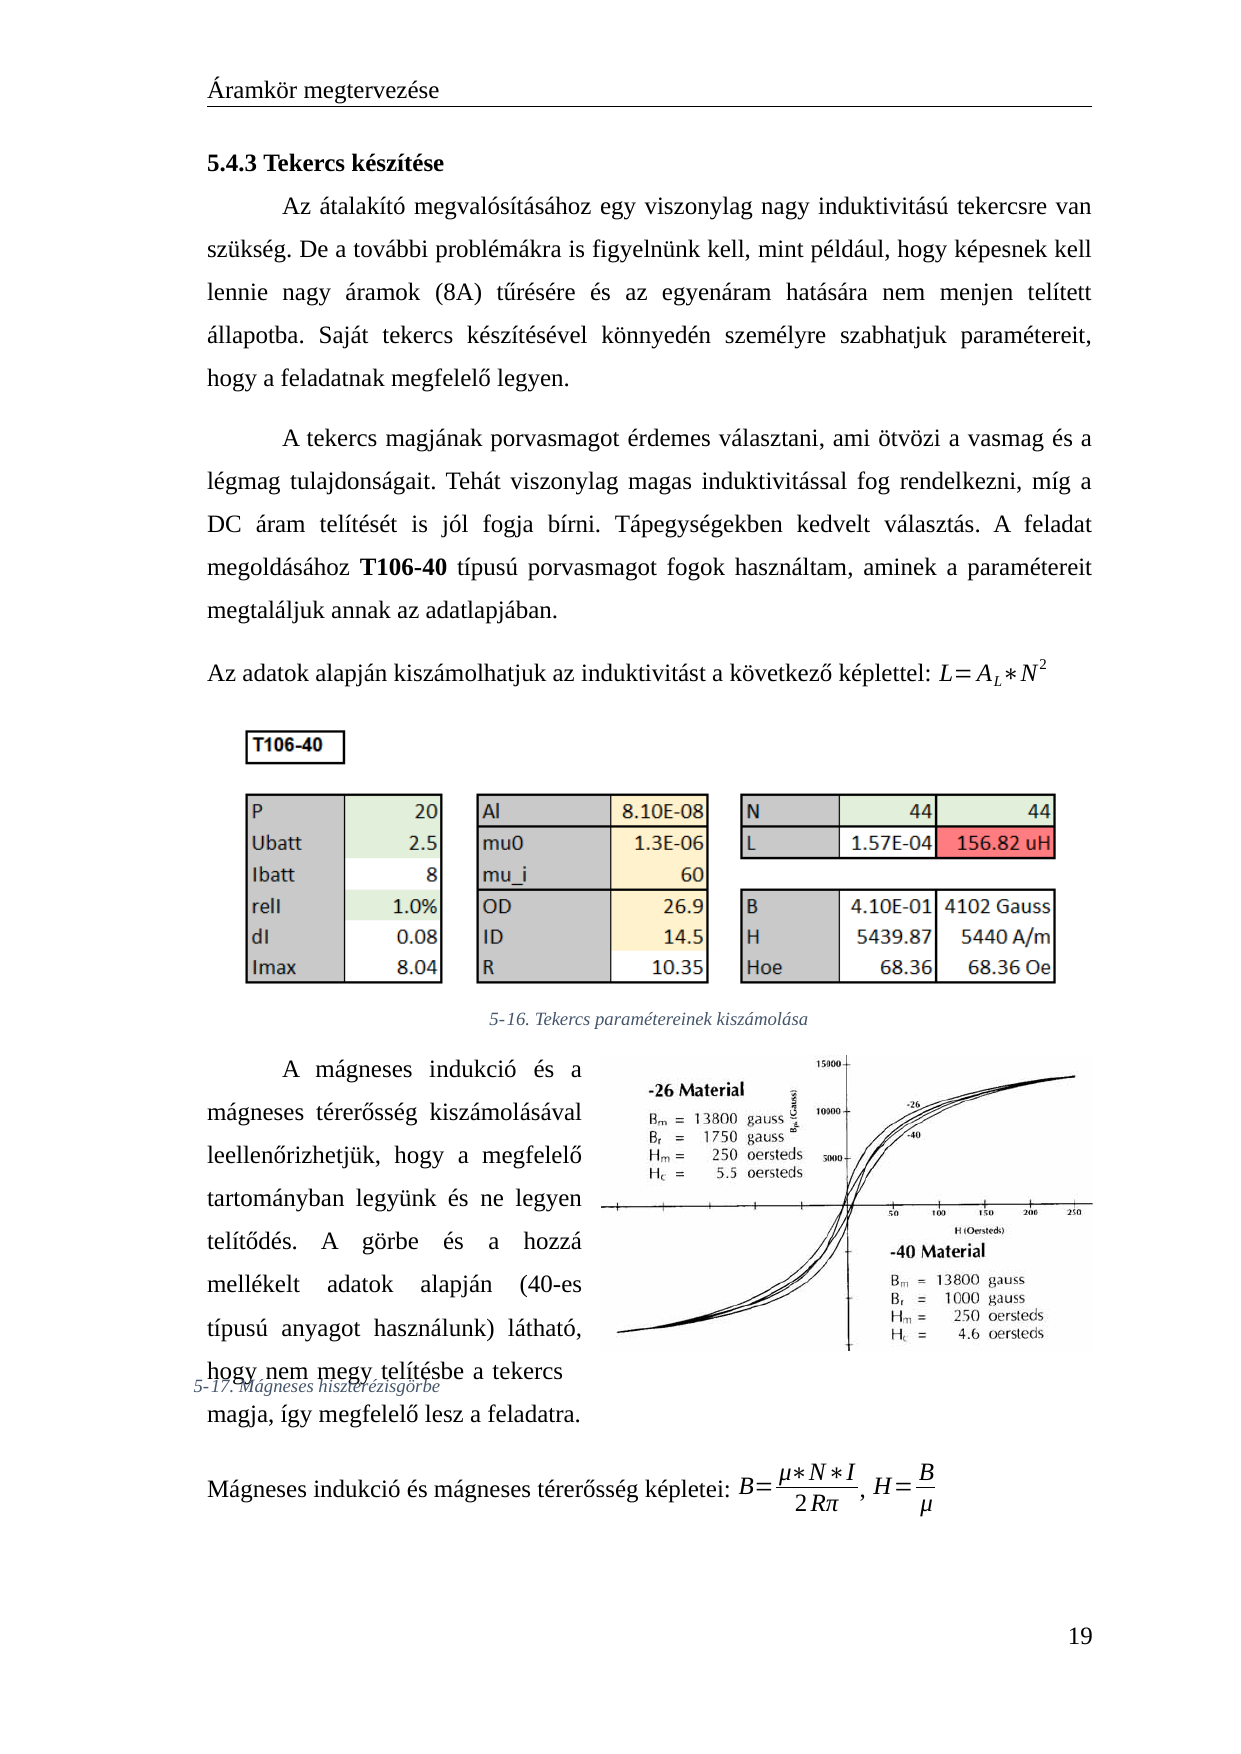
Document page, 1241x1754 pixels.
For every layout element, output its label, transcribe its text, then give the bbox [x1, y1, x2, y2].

picture [601, 1055, 1093, 1351]
text Mágneses indukció és mágneses térerősség képletei: , [207, 1459, 1092, 1518]
picture [235, 721, 1064, 993]
text Az adatok alapján kiszámolhatjuk az induktivitást a következő képlettel: [207, 655, 1092, 690]
subtitle Tekercs készítése [207, 148, 1092, 176]
text A tekercs magjának porvasmagot érdemes választani, ami ötvözi a vasmag és a légmag tulajdonságait. Tehát viszonylag magas induktivitással fog rendelkezni, míg a DC áram telítését is jól fogja bírni. Tápegységekben kedvelt választás. A feladat megoldásához T106-40 típusú porvasmagot fogok használtam, aminek a paramétereit megtaláljuk annak az adatlapjában. [207, 423, 1092, 624]
text Az átalakító megvalósításához egy viszonylag nagy induktivitású tekercsre van szükség. De a további problémákra is figyelnünk kell, mint például, hogy képesnek kell lennie nagy áramok (8A) tűrésére és az egyenáram hatására nem menjen telített állapotba. Saját tekercs készítésével könnyedén személyre szabhatjuk paramétereit, hogy a feladatnak megfelelő legyen. [207, 191, 1092, 392]
